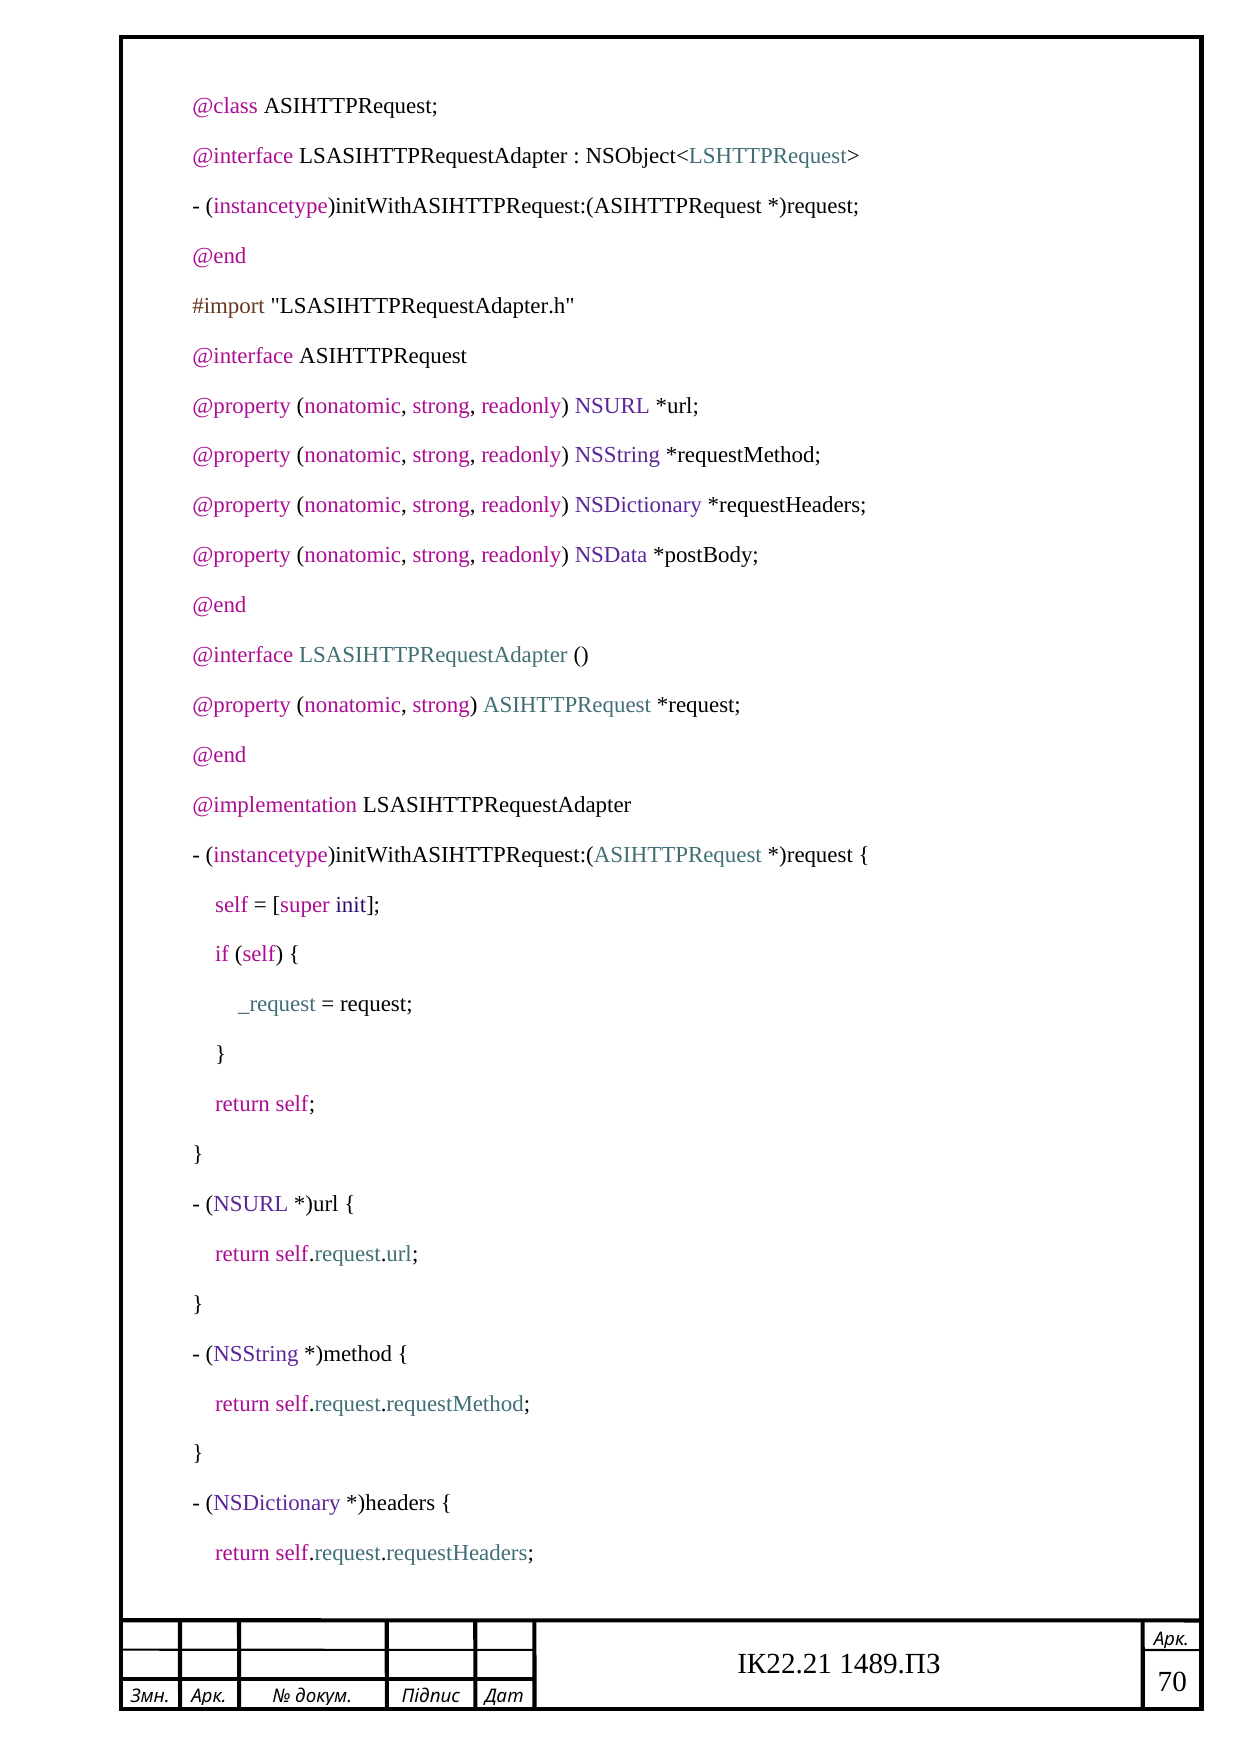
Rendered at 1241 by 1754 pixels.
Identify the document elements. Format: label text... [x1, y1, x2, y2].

text @implementation LSASIHTTPRequestAdapter [148, 791, 1196, 817]
text _request = request; [148, 990, 1196, 1017]
text - (NSDictionary *)headers { [148, 1489, 1196, 1516]
text - (NSURL *)url { [148, 1190, 1196, 1216]
text if (self) { [148, 941, 1196, 967]
text - (instancetype)initWithASIHTTPRequest:(ASIHTTPRequest *)request; [148, 192, 1196, 218]
text - (NSString *)method { [148, 1340, 1196, 1366]
text self = [super init]; [148, 891, 1196, 917]
text return self.request.requestHeaders; [148, 1539, 1196, 1566]
text @end [148, 741, 1196, 767]
text - (instancetype)initWithASIHTTPRequest:(ASIHTTPRequest *)request { [148, 841, 1196, 867]
text } [148, 1439, 1196, 1466]
text #import "LSASIHTTPRequestAdapter.h" [148, 292, 1196, 318]
text } [148, 1040, 1196, 1067]
text @property (nonatomic, strong, readonly) NSString *requestMethod; [148, 442, 1196, 468]
text @property (nonatomic, strong) ASIHTTPRequest *request; [148, 691, 1196, 717]
text @end [148, 242, 1196, 268]
text @property (nonatomic, strong, readonly) NSDictionary *requestHeaders; [148, 491, 1196, 518]
text } [148, 1290, 1196, 1316]
text @interface ASIHTTPRequest [148, 342, 1196, 368]
text } [148, 1140, 1196, 1166]
text return self.request.requestMethod; [148, 1389, 1196, 1416]
text @interface LSASIHTTPRequestAdapter : NSObject<LSHTTPRequest> [148, 142, 1196, 168]
text @interface LSASIHTTPRequestAdapter () [148, 641, 1196, 667]
text @property (nonatomic, strong, readonly) NSURL *url; [148, 392, 1196, 418]
text return self.request.url; [148, 1240, 1196, 1266]
text @end [148, 591, 1196, 618]
text return self; [148, 1090, 1196, 1117]
text @class ASIHTTPRequest; [148, 92, 1196, 119]
text @property (nonatomic, strong, readonly) NSData *postBody; [148, 541, 1196, 568]
